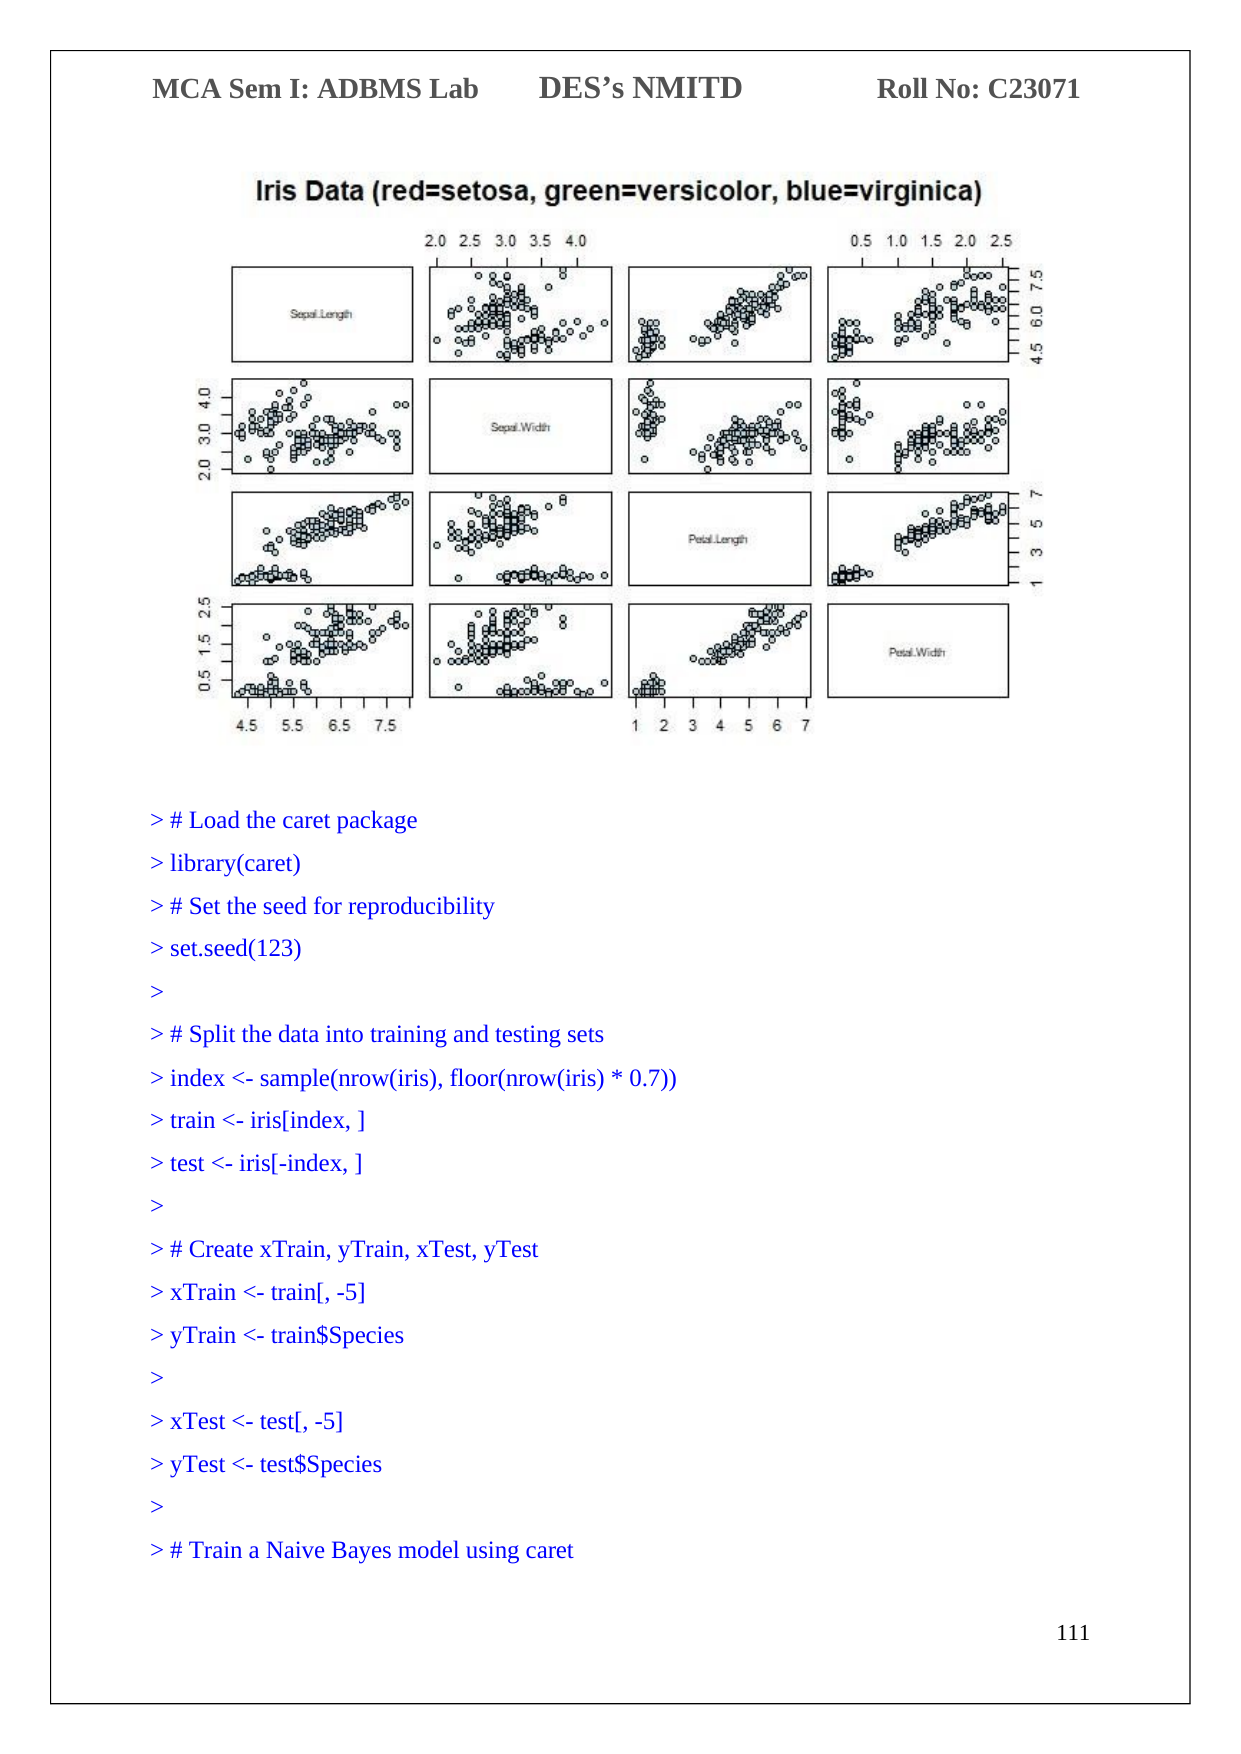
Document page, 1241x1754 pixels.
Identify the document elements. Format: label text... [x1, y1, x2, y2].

text > set.seed(123) [150, 934, 303, 963]
text > [150, 1364, 164, 1392]
text > [150, 1192, 164, 1220]
text > # Create xTrain, yTrain, xTest, yTest [150, 1235, 542, 1263]
text > # Load the caret package [150, 805, 420, 834]
text > # Train a Naive Bayes model using caret [150, 1536, 578, 1564]
text > yTrain <- train$Species [150, 1321, 407, 1349]
text > # Set the seed for reproducibility [150, 891, 499, 920]
text > [150, 1492, 164, 1521]
text > yTest <- test$Species [150, 1450, 384, 1478]
text > train <- iris[index, ] [150, 1106, 368, 1134]
picture [150, 150, 1091, 780]
text > xTrain <- train[, -5] [150, 1278, 368, 1306]
text > test <- iris[-index, ] [150, 1149, 365, 1178]
text > xTest <- test[, -5] [150, 1407, 345, 1435]
text > [150, 977, 164, 1006]
text > index <- sample(nrow(iris), floor(nrow(iris) * 0.7)) [150, 1063, 682, 1092]
text > # Split the data into training and testing sets [150, 1020, 609, 1048]
text 111 [1056, 1620, 1091, 1646]
text MCA Sem I: ADBMS Lab DES’s NMITD Roll No: C23071 [152, 68, 1091, 106]
text > library(caret) [150, 848, 302, 877]
